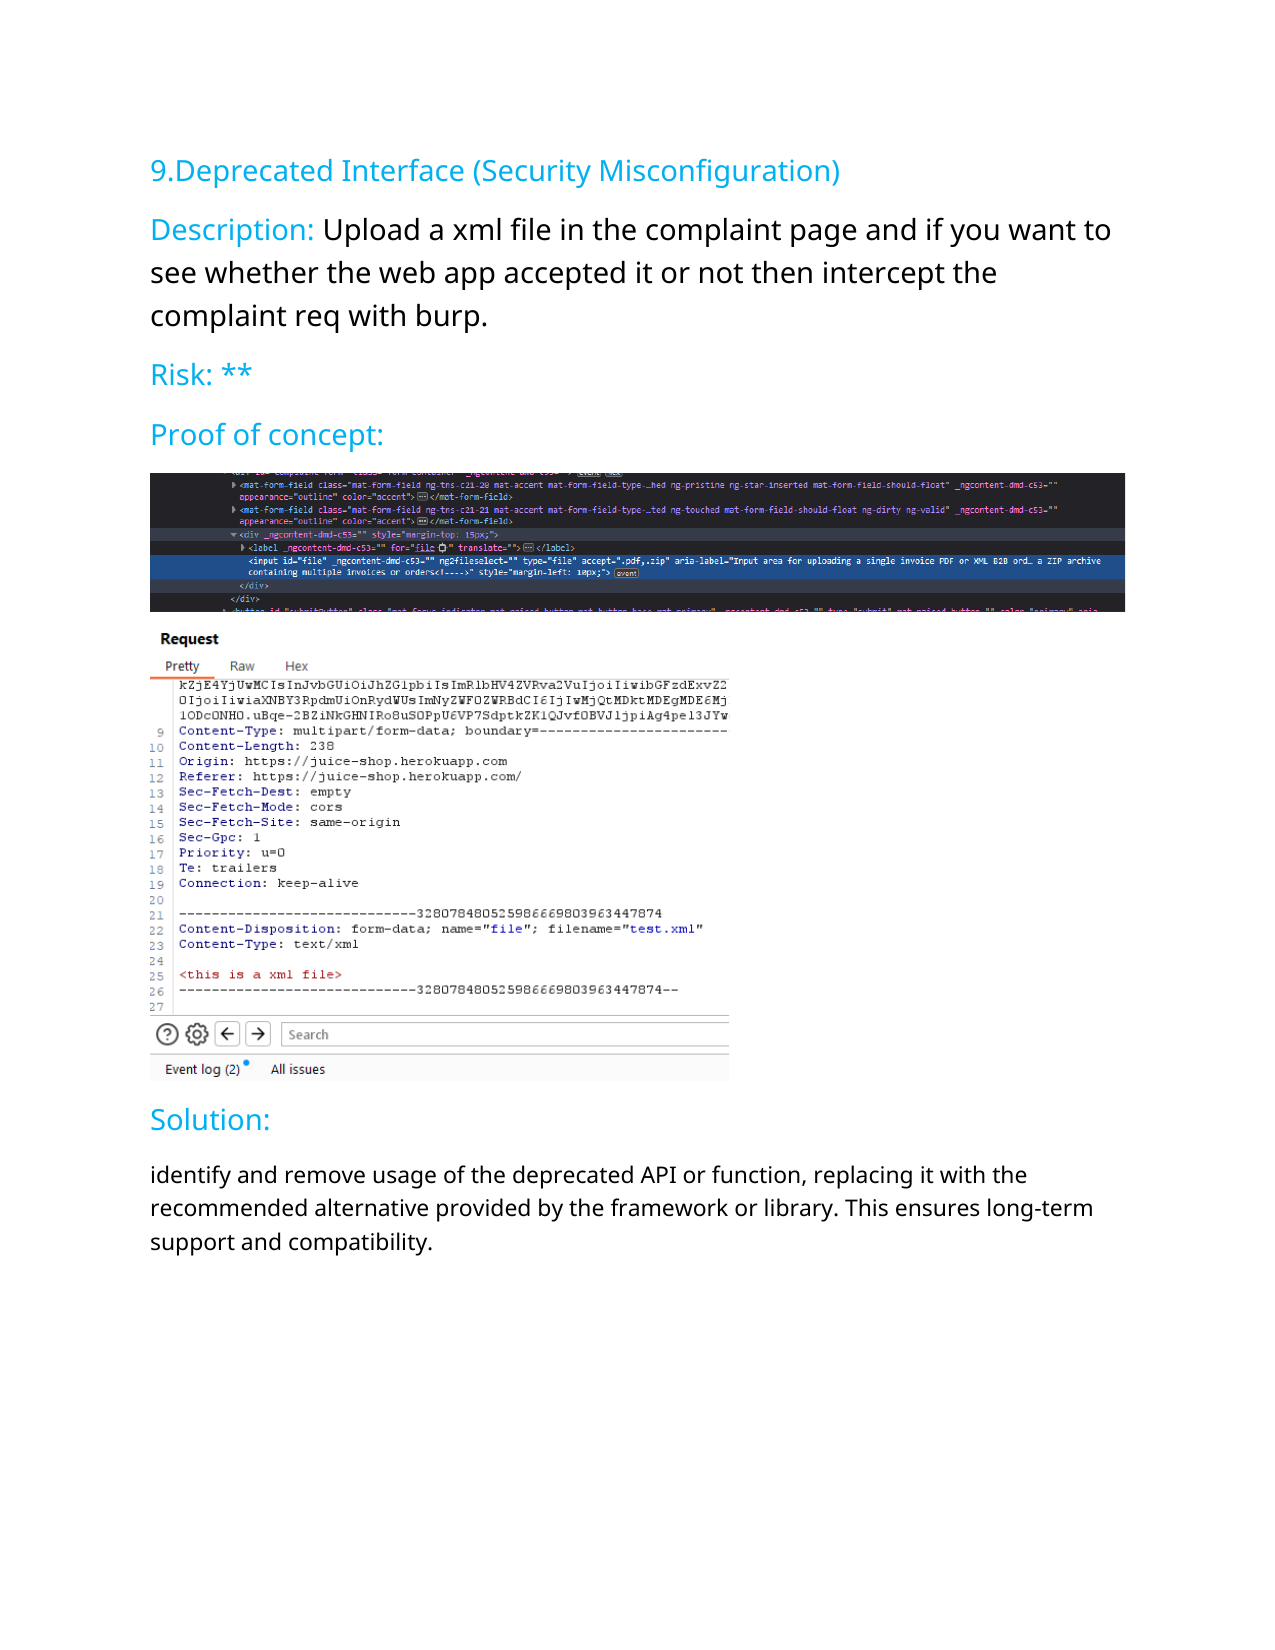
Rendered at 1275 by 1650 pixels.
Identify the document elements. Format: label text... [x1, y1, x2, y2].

text Risk: ** [150, 354, 1125, 394]
text Proof of concept: [150, 414, 1125, 454]
text 9.Deprecated Interface (Security Misconfiguration) [150, 150, 1125, 190]
text Solution: [150, 1099, 1125, 1139]
picture [150, 473, 1125, 612]
text Description: Upload a xml file in the complaint page and if you want to see whether the web app accepted it or not then intercept the complaint req with burp. [150, 209, 1125, 335]
picture [150, 630, 730, 1081]
text identify and remove usage of the deprecated API or function, replacing it with the recommended alternative provided by the framework or library. This ensures long-term support and compatibility. [150, 1159, 1125, 1257]
